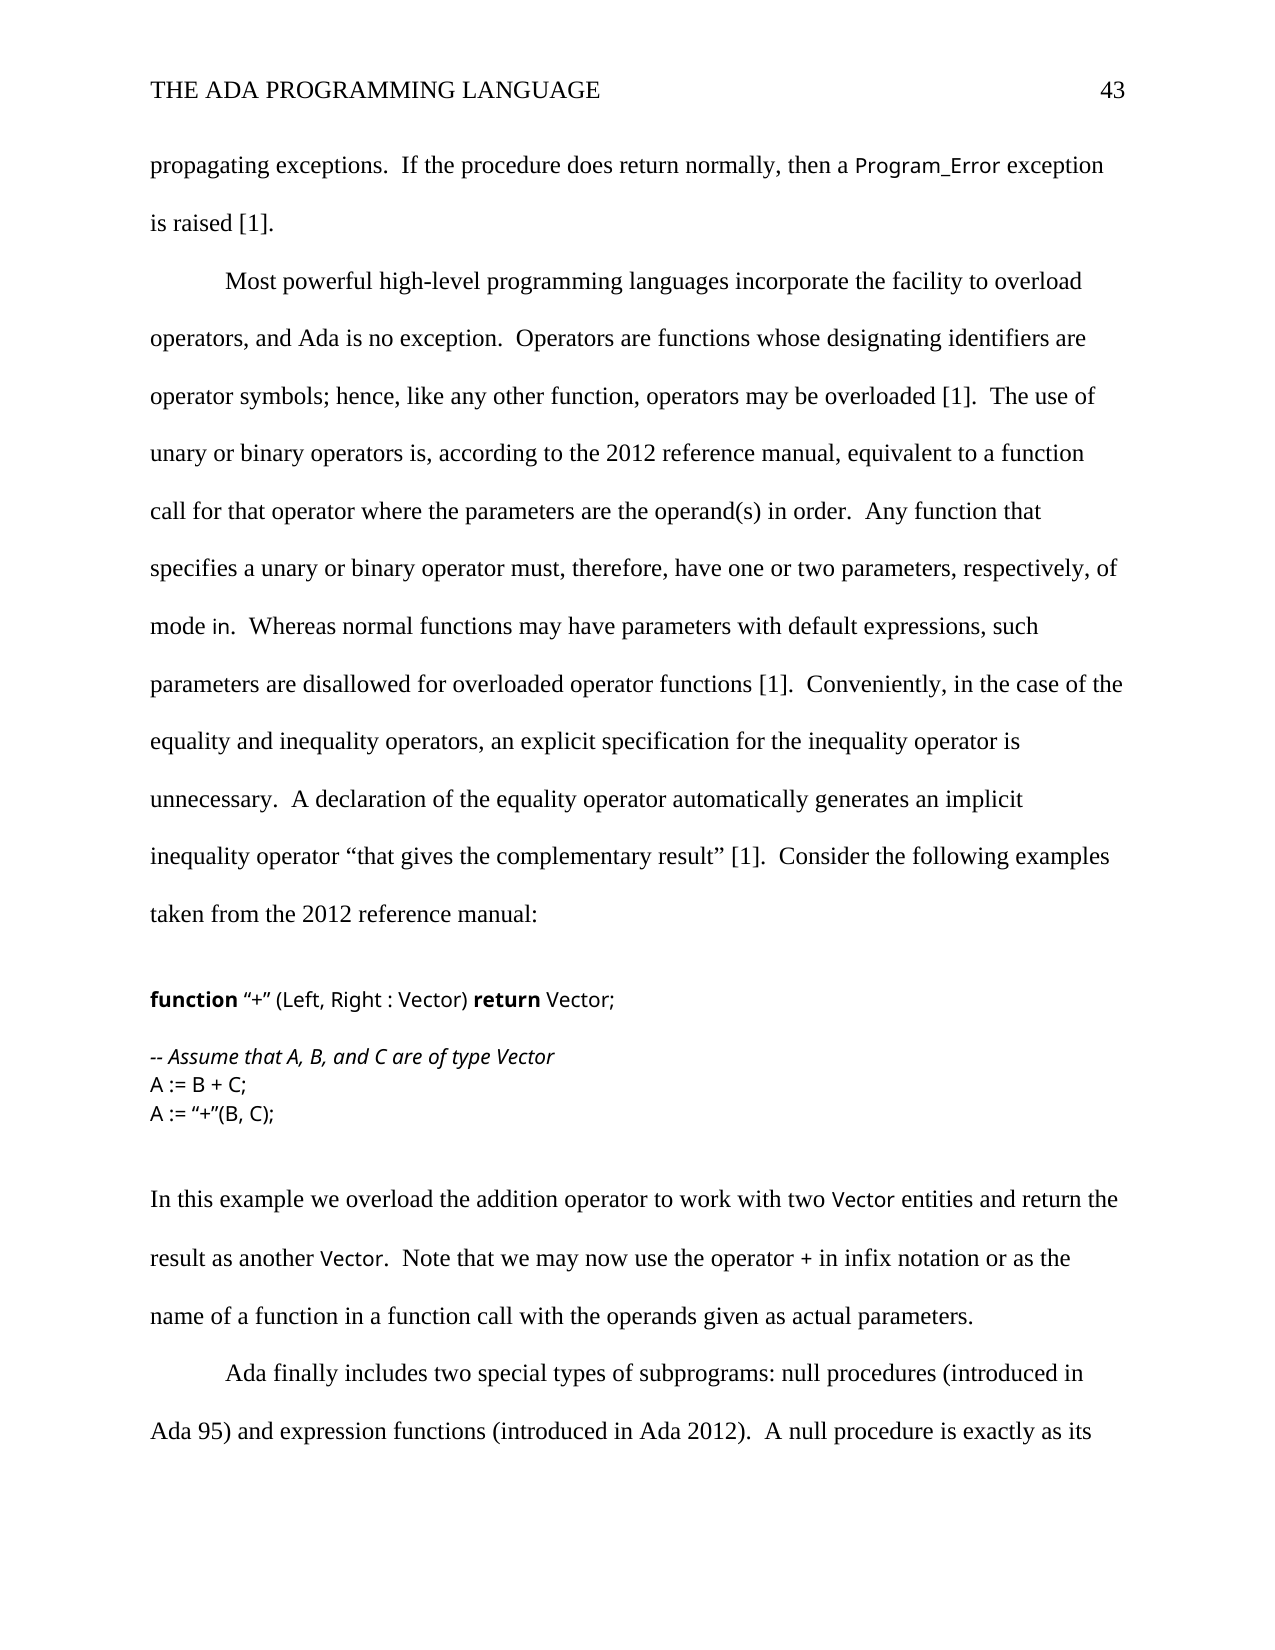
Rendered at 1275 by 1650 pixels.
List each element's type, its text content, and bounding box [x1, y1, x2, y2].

text A := “+”(B, C); [150, 1099, 1125, 1127]
text A := B + C; [150, 1070, 1125, 1099]
text -- Assume that A, B, and C are of type Vector [150, 1042, 1125, 1070]
text Most powerful high-level programming languages incorporate the facility to overload operators, and Ada is no exception. Operators are functions whose designating identifiers are operator symbols; hence, like any other function, operators may be overloaded [1]. The use of unary or binary operators is, according to the 2012 reference manual, equivalent to a function call for that operator where the parameters are the operand(s) in order. Any function that specifies a unary or binary operator must, therefore, have one or two parameters, respectively, of mode in. Whereas normal functions may have parameters with default expressions, such parameters are disallowed for overloaded operator functions [1]. Conveniently, in the case of the equality and inequality operators, an explicit specification for the inequality operator is unnecessary. A declaration of the equality operator automatically generates an implicit inequality operator “that gives the complementary result” [1]. Consider the following examples taken from the 2012 reference manual: [150, 266, 1125, 928]
text In this example we overload the addition operator to work with two Vector entities and return the result as another Vector. Note that we may now use the operator + in infix notation or as the name of a function in a function call with the operands given as actual parameters. [150, 1184, 1125, 1330]
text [150, 1358, 1125, 1445]
text function “+” (Left, Right : Vector) return Vector; [150, 985, 1125, 1013]
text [150, 150, 1125, 237]
